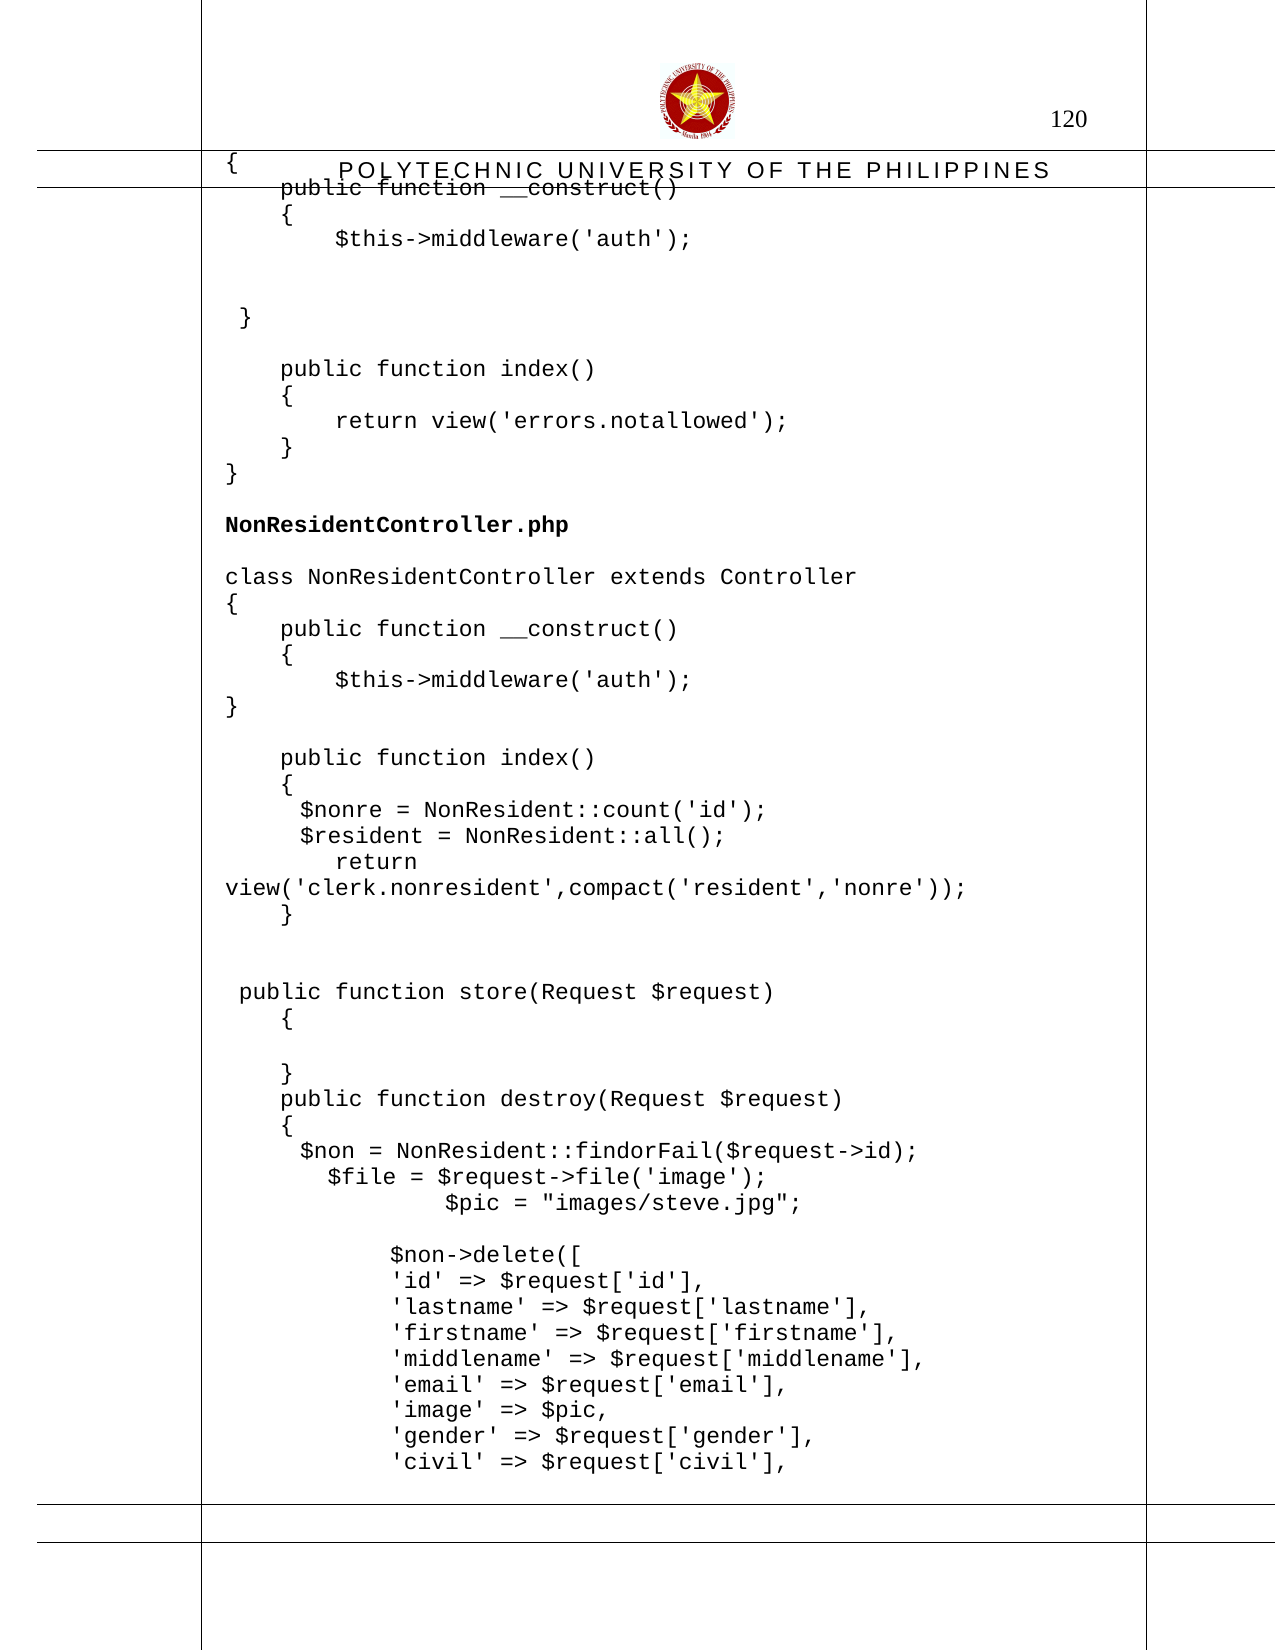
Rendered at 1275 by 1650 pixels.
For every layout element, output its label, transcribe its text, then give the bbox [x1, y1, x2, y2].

text { [225, 1006, 1125, 1032]
text 'image' => $pic, [225, 1399, 1125, 1425]
text public function __construct() [225, 176, 1125, 202]
text } [225, 435, 1125, 461]
text public function index() [225, 357, 1125, 383]
text $nonre = NonResident::count('id'); [225, 798, 1125, 824]
text { [225, 772, 1125, 798]
text { [225, 643, 1125, 669]
text { [225, 1113, 1125, 1139]
text $file = $request->file('image'); [225, 1165, 1125, 1191]
text return view('errors.notallowed'); [225, 409, 1125, 435]
text { [225, 591, 1125, 617]
text public function __construct() [225, 617, 1125, 643]
text $non = NonResident::findorFail($request->id); [225, 1139, 1125, 1165]
text 'id' => $request['id'], [225, 1269, 1125, 1295]
text $non->delete([ [225, 1243, 1125, 1269]
text NonResidentController.php [225, 513, 1125, 539]
text $resident = NonResident::all(); [225, 824, 1125, 850]
text 'firstname' => $request['firstname'], [225, 1321, 1125, 1347]
text 'lastname' => $request['lastname'], [225, 1295, 1125, 1321]
picture [660, 63, 735, 139]
text public function destroy(Request $request) [225, 1088, 1125, 1113]
text 'middlename' => $request['middlename'], [225, 1347, 1125, 1373]
text 'civil' => $request['civil'], [225, 1451, 1125, 1477]
text 'gender' => $request['gender'], [225, 1425, 1125, 1451]
text } [225, 1062, 1125, 1088]
text { [225, 150, 1125, 176]
text $this->middleware('auth'); [225, 228, 1125, 254]
text } [225, 306, 1125, 332]
text } [225, 461, 1125, 487]
text { [225, 383, 1125, 409]
text } [225, 902, 1125, 928]
text { [225, 202, 1125, 228]
text return view('clerk.nonresident',compact('resident','nonre')); [225, 850, 1125, 902]
text } [225, 695, 1125, 721]
text $pic = "images/steve.jpg"; [225, 1191, 1125, 1217]
text public function index() [225, 747, 1125, 772]
text $this->middleware('auth'); [225, 669, 1125, 695]
text 'email' => $request['email'], [225, 1373, 1125, 1399]
text class NonResidentController extends Controller [225, 565, 1125, 591]
text public function store(Request $request) [225, 980, 1125, 1006]
